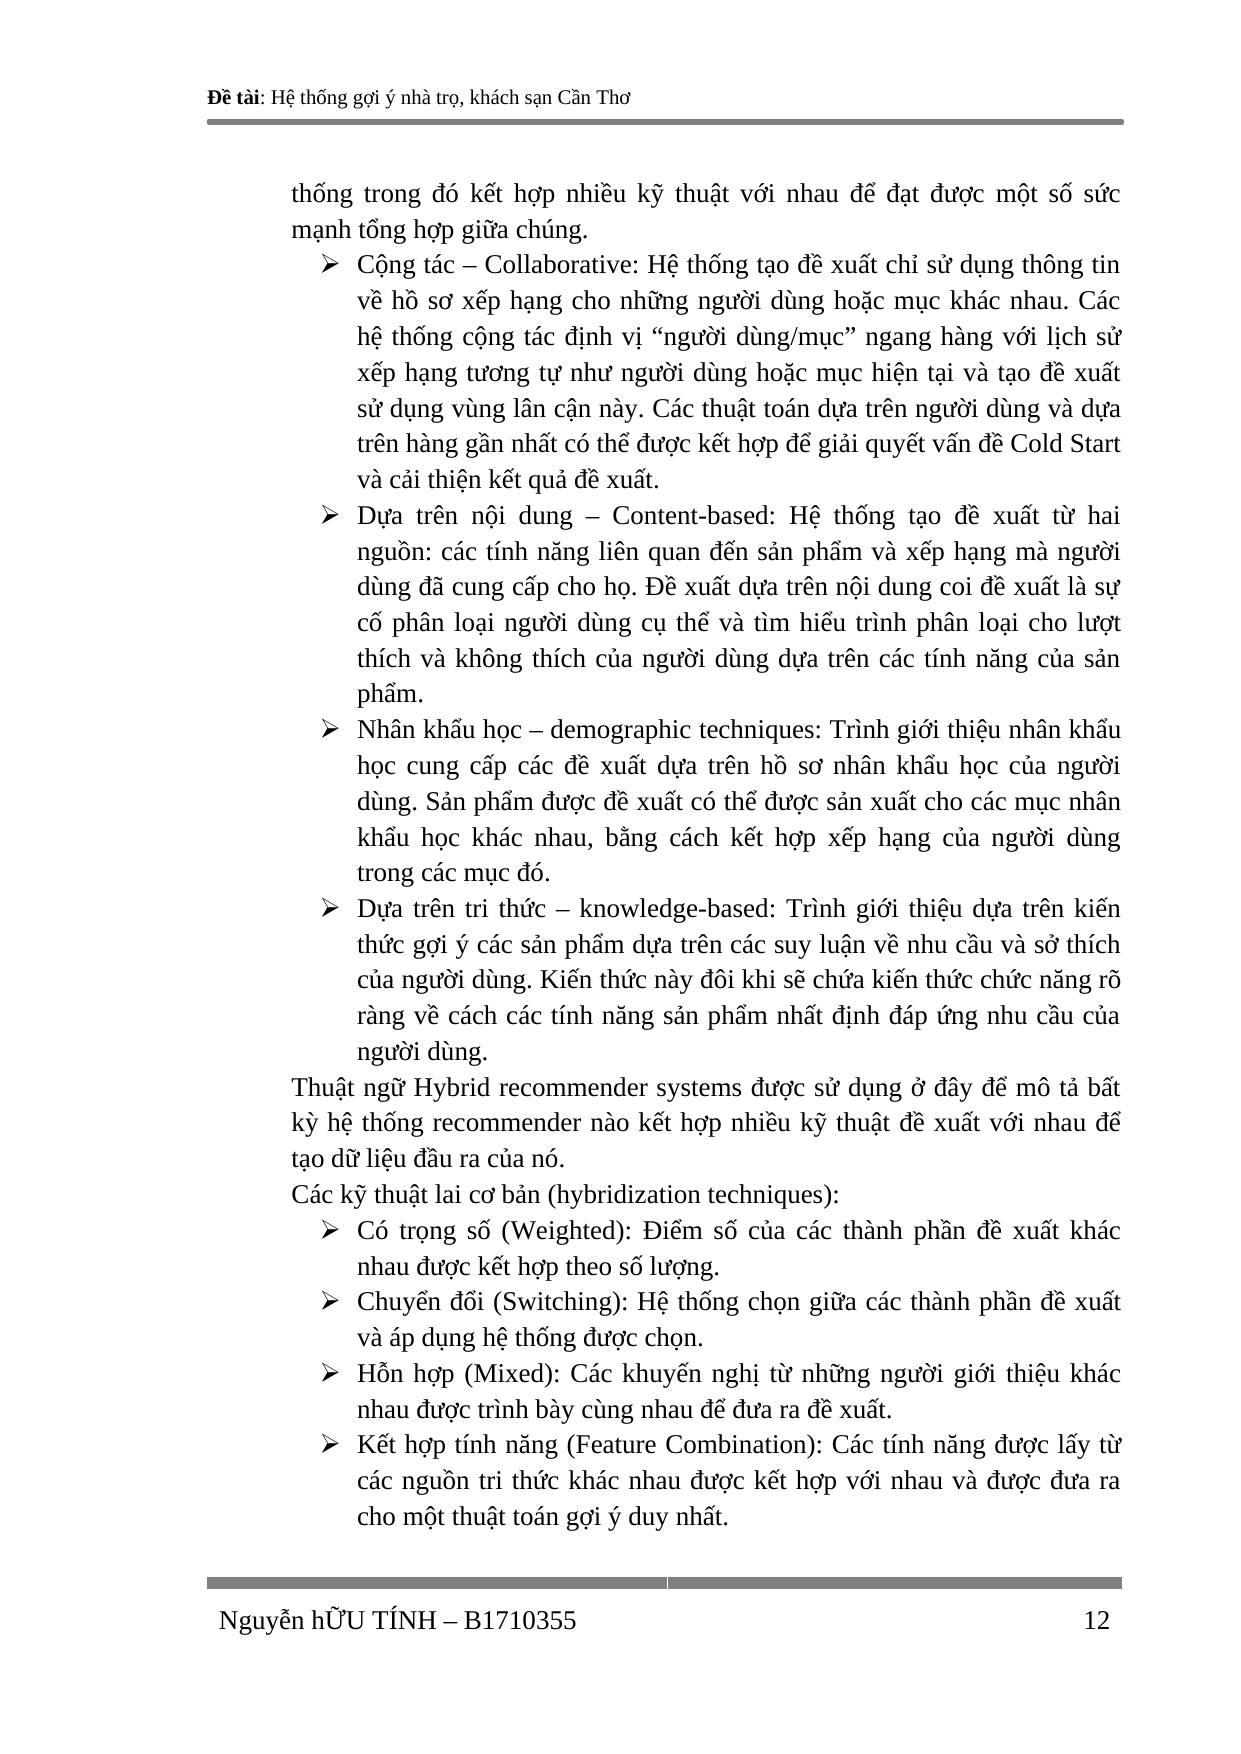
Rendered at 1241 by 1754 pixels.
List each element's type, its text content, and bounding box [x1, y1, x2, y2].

list Cộng tác – Collaborative: Hệ thống tạo đề xuất chỉ sử dụng thông tin về hồ sơ xếp hạng cho những người dùng hoặc mục khác nhau. Các hệ thống cộng tác định vị “người dùng/mục” ngang hàng với lịch sử xếp hạng tương tự như người dùng hoặc mục hiện tại và tạo đề xuất sử dụng vùng lân cận này. Các thuật toán dựa trên người dùng và dựa trên hàng gần nhất có thể được kết hợp để giải quyết vấn đề Cold Start và cải thiện kết quả đề xuất. [319, 249, 1122, 494]
list Chuyển đổi (Switching): Hệ thống chọn giữa các thành phần đề xuất và áp dụng hệ thống được chọn. [319, 1285, 1122, 1352]
list Dựa trên nội dung – Content-based: Hệ thống tạo đề xuất từ hai nguồn: các tính năng liên quan đến sản phẩm và xếp hạng mà người dùng đã cung cấp cho họ. Đề xuất dựa trên nội dung coi đề xuất là sự cố phân loại người dùng cụ thể và tìm hiểu trình phân loại cho lượt thích và không thích của người dùng dựa trên các tính năng của sản phẩm. [319, 499, 1122, 709]
list Kết hợp tính năng (Feature Combination): Các tính năng được lấy từ các nguồn tri thức khác nhau được kết hợp với nhau và được đưa ra cho một thuật toán gợi ý duy nhất. [319, 1428, 1122, 1531]
list Nhân khẩu học – demographic techniques: Trình giới thiệu nhân khẩu học cung cấp các đề xuất dựa trên hồ sơ nhân khẩu học của người dùng. Sản phẩm được đề xuất có thể được sản xuất cho các mục nhân khẩu học khác nhau, bằng cách kết hợp xếp hạng của người dùng trong các mục đó. [319, 713, 1122, 887]
list Dựa trên tri thức – knowledge-based: Trình giới thiệu dựa trên kiến thức gợi ý các sản phẩm dựa trên các suy luận về nhu cầu và sở thích của người dùng. Kiến thức này đôi khi sẽ chứa kiến thức chức năng rõ ràng về cách các tính năng sản phẩm nhất định đáp ứng nhu cầu của người dùng. [319, 892, 1122, 1066]
list Có trọng số (Weighted): Điểm số của các thành phần đề xuất khác nhau được kết hợp theo số lượng. [319, 1214, 1122, 1281]
list Thuật ngữ Hybrid recommender systems được sử dụng ở đây để mô tả bất kỳ hệ thống recommender nào kết hợp nhiều kỹ thuật đề xuất với nhau để tạo dữ liệu đầu ra của nó. [291, 1071, 1122, 1173]
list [291, 177, 1122, 244]
list Hỗn hợp (Mixed): Các khuyến nghị từ những người giới thiệu khác nhau được trình bày cùng nhau để đưa ra đề xuất. [319, 1357, 1122, 1424]
list Các kỹ thuật lai cơ bản (hybridization techniques): [291, 1178, 1122, 1209]
